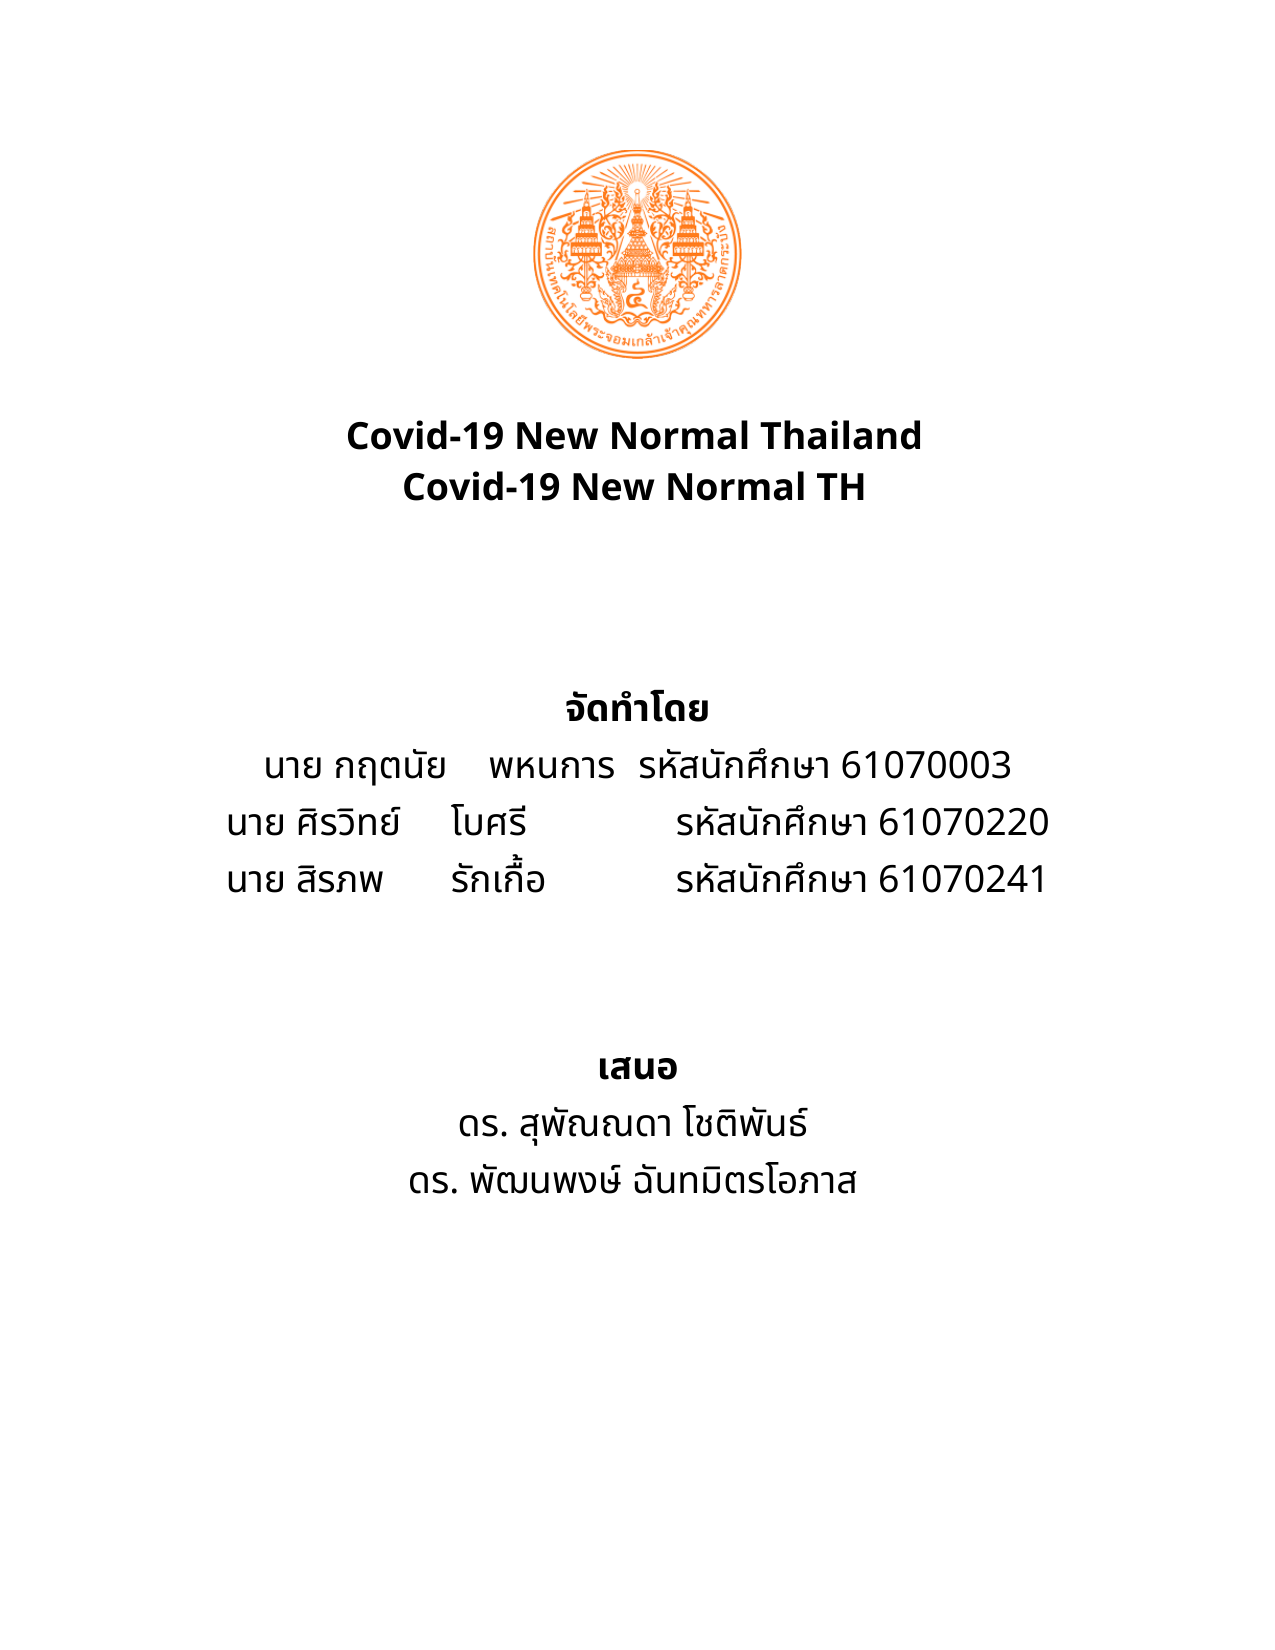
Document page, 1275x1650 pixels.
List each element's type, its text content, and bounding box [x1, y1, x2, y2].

text จัดทำโดย [150, 682, 1125, 738]
text Covid-19 New Normal Thailand [150, 409, 1125, 460]
text ดร. พัฒนพงษ์ ฉันทมิตรโอภาส [150, 1153, 1125, 1211]
text เสนอ [150, 1040, 1125, 1097]
text นาย สิรภพ รักเกื้อ รหัสนักศึกษา 61070241 [150, 852, 1125, 909]
text ดร. สุพัณณดา โชติพันธ์ [150, 1097, 1125, 1153]
text นาย กฤตนัย พหนการ รหัสนักศึกษา 61070003 [150, 738, 1125, 795]
text Covid-19 New Normal TH [150, 460, 1125, 511]
text นาย ศิรวิทย์ โบศรี รหัสนักศึกษา 61070220 [150, 795, 1125, 852]
picture [533, 150, 742, 359]
